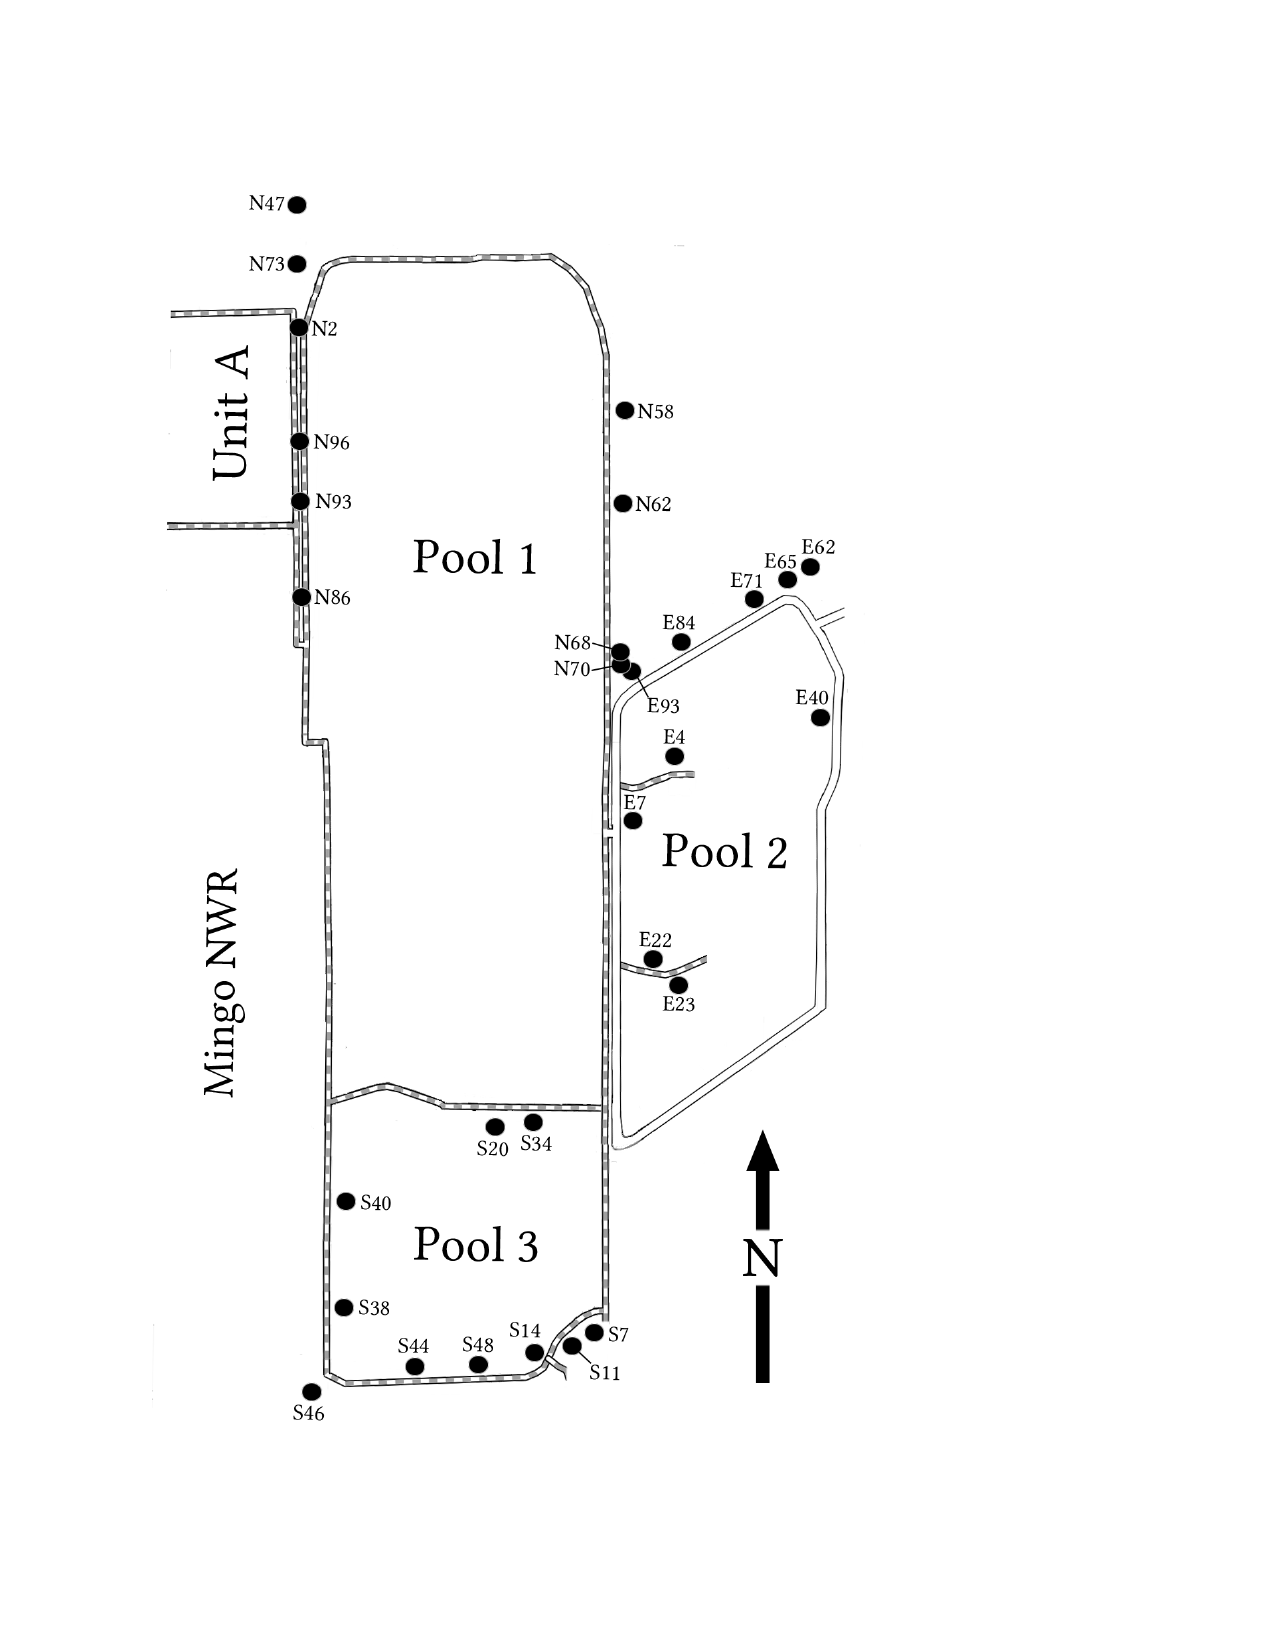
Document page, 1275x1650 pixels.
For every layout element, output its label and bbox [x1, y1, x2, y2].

picture [150, 150, 907, 1500]
